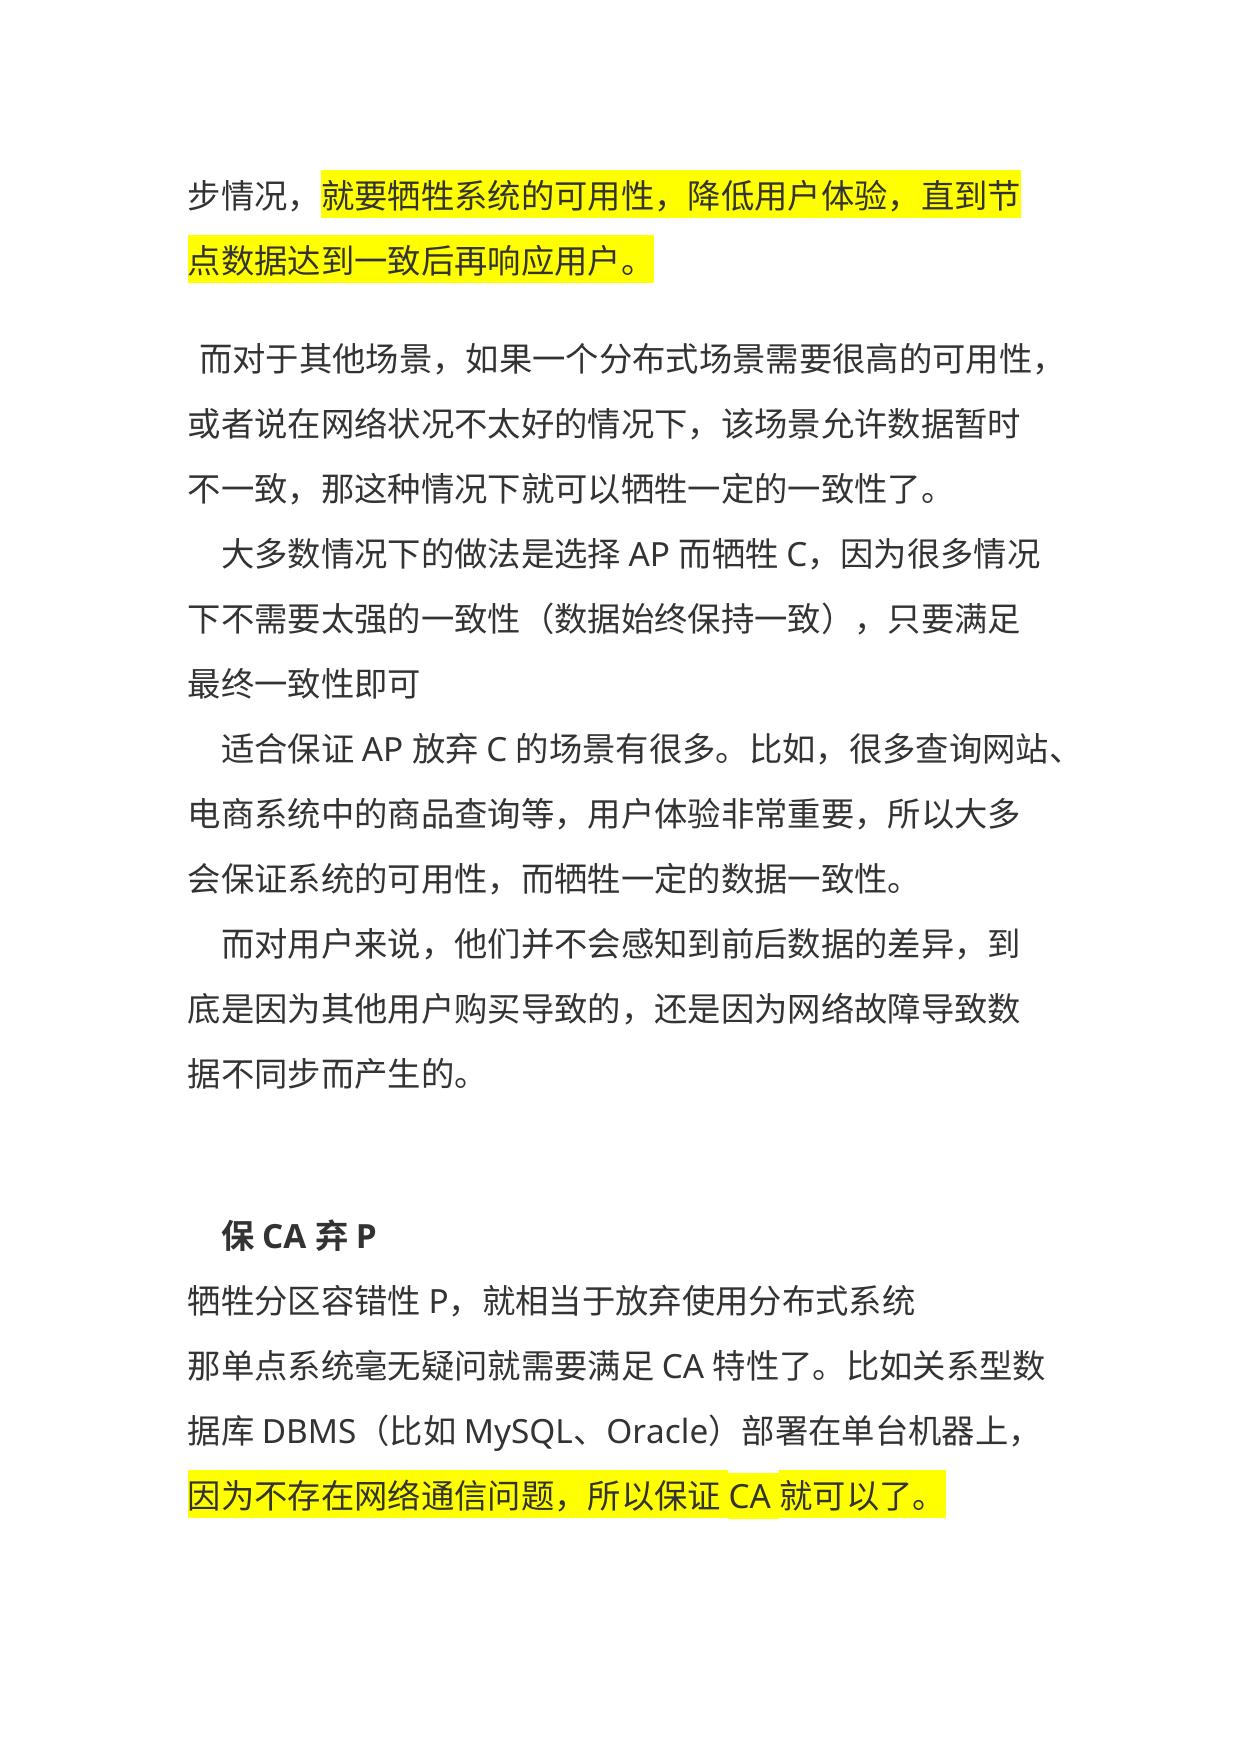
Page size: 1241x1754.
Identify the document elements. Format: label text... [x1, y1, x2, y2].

text 大多数情况下的做法是选择 AP 而牺牲 C，因为很多情况下不需要太强的一致性（数据始终保持一致），只要满足最终一致性即可 [187, 519, 1053, 714]
text 而对于其他场景，如果一个分布式场景需要很高的可用性，或者说在网络状况不太好的情况下，该场景允许数据暂时不一致，那这种情况下就可以牺牲一定的一致性了。 [187, 324, 1053, 519]
text 保 CA 弃 P [187, 1202, 1053, 1267]
text 那单点系统毫无疑问就需要满足 CA 特性了。比如关系型数据库 DBMS（比如 MySQL、Oracle）部署在单台机器上，因为不存在网络通信问题，所以保证 CA 就可以了。 [187, 1332, 1053, 1527]
text 牺牲分区容错性 P，就相当于放弃使用分布式系统 [187, 1267, 1053, 1332]
text 适合保证 AP 放弃 C 的场景有很多。比如，很多查询网站、电商系统中的商品查询等，用户体验非常重要，所以大多会保证系统的可用性，而牺牲一定的数据一致性。 [187, 714, 1053, 909]
text 而对用户来说，他们并不会感知到前后数据的差异，到底是因为其他用户购买导致的，还是因为网络故障导致数据不同步而产生的。 [187, 909, 1053, 1104]
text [187, 162, 1053, 292]
